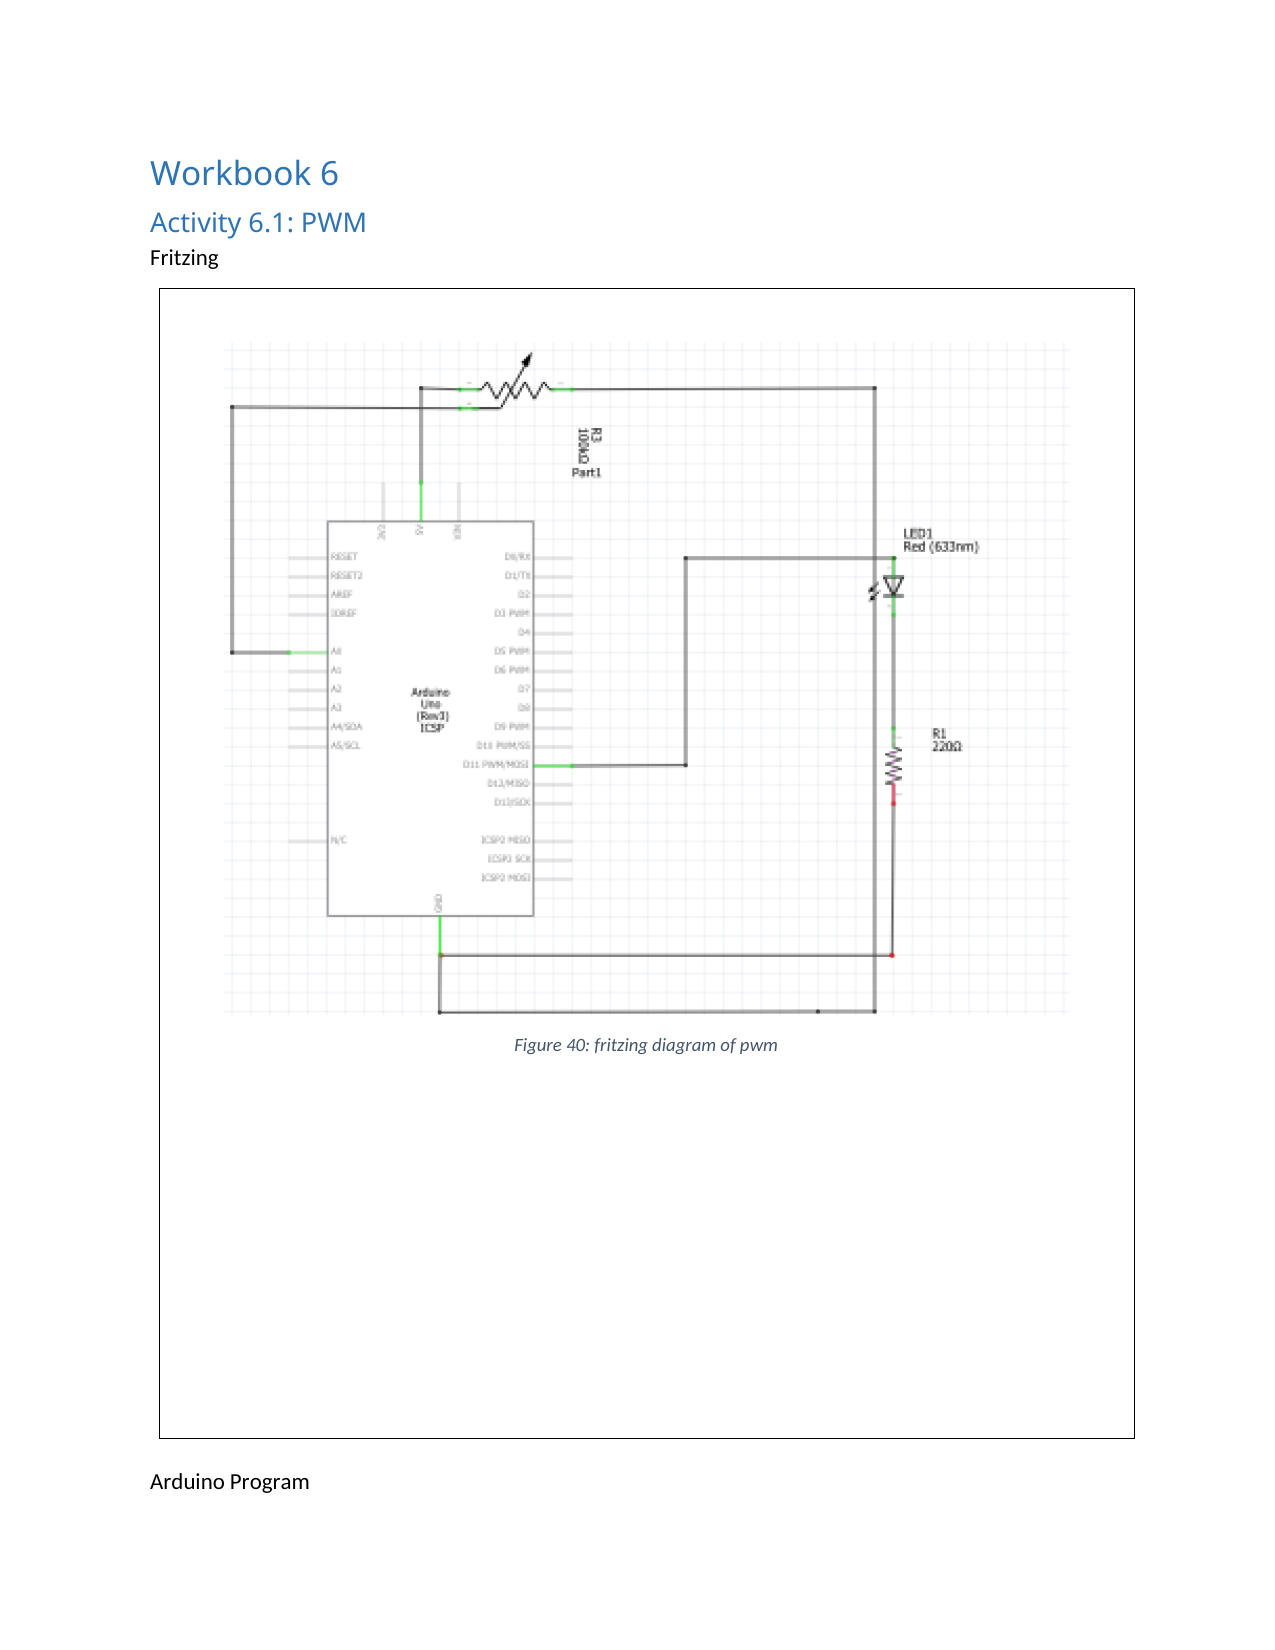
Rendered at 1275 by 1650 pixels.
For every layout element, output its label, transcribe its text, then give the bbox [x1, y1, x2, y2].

picture [223, 342, 1071, 1015]
text Fritzing [150, 243, 1125, 271]
subtitle Activity 6.1: PWM [150, 203, 1125, 240]
subtitle Workbook 6 [150, 150, 1125, 195]
